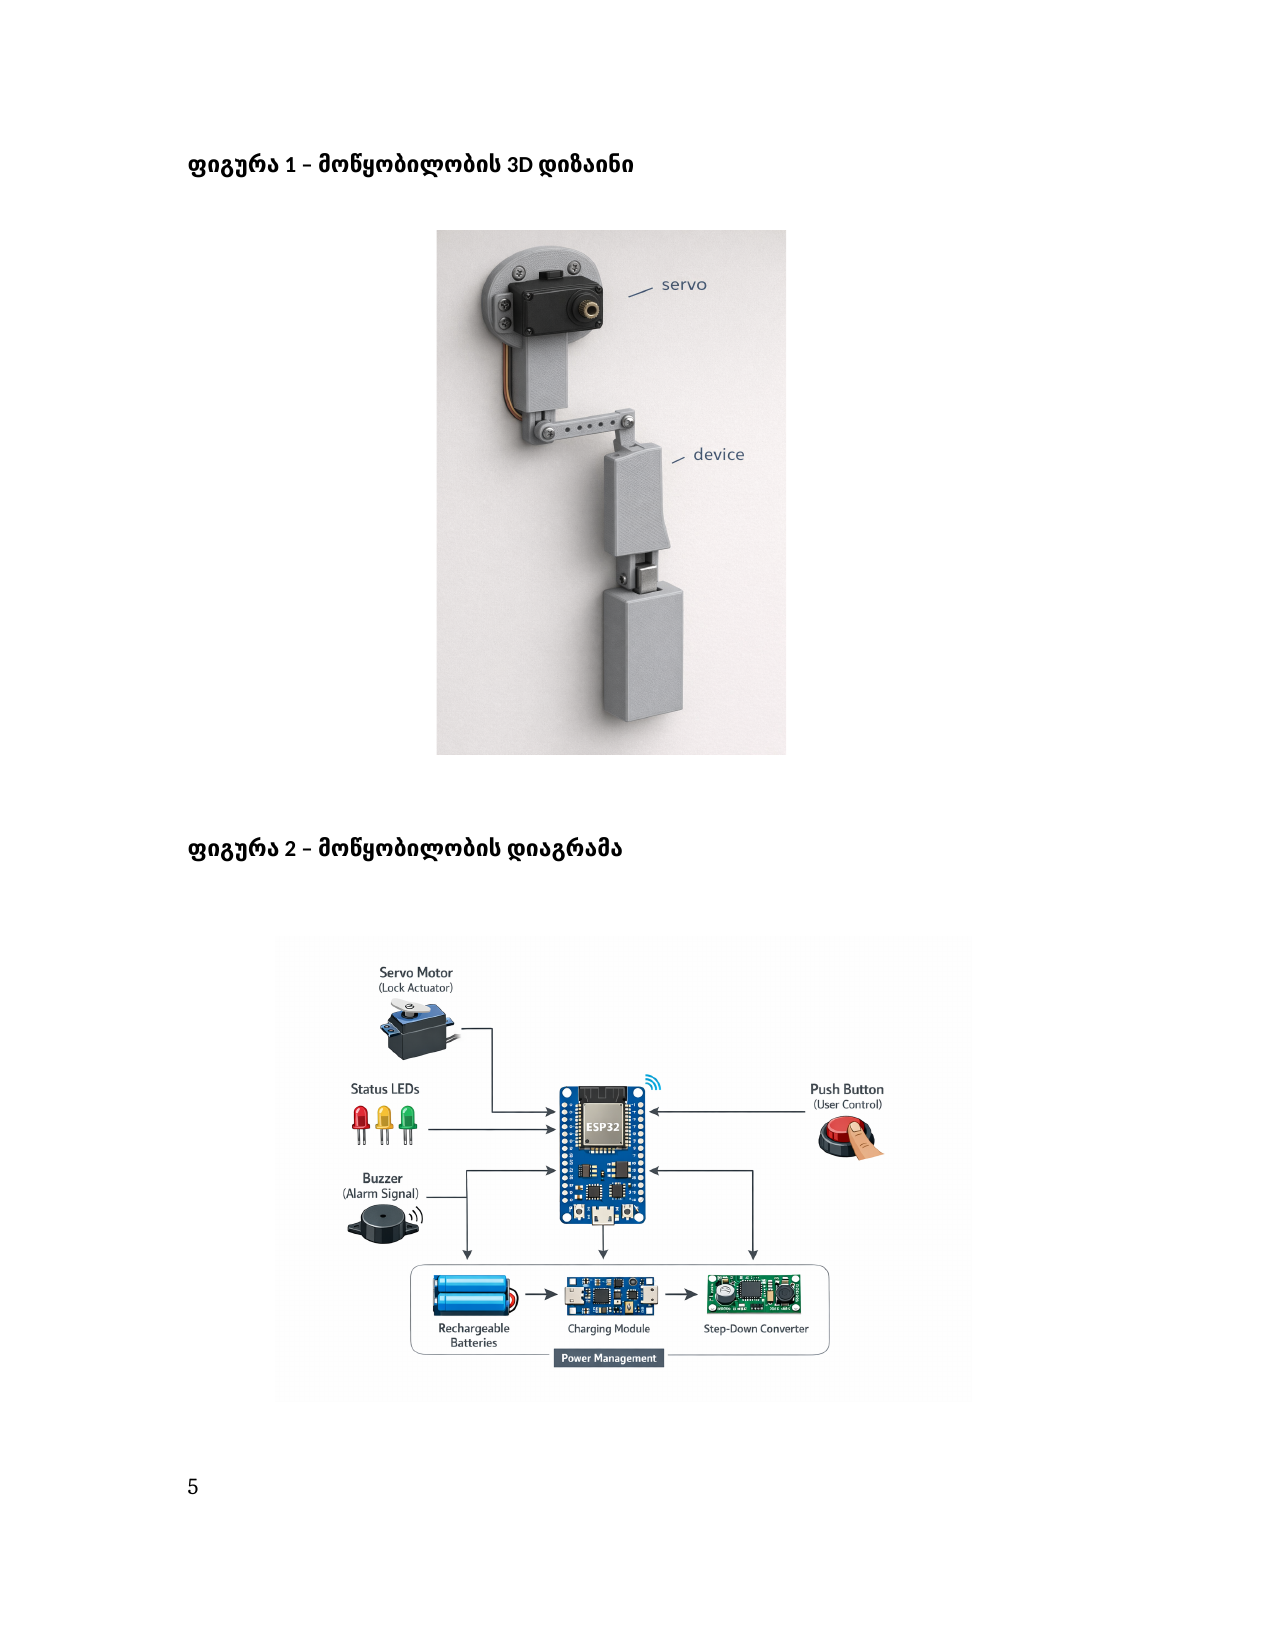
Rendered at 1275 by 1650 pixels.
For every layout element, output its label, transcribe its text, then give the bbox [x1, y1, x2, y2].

subtitle ფიგურა 1 – მოწყობილობის 3D დიზაინი [187, 150, 1087, 178]
picture [436, 230, 787, 755]
subtitle ფიგურა 2 – მოწყობილობის დიაგრამა [187, 834, 1087, 862]
picture [275, 936, 972, 1402]
